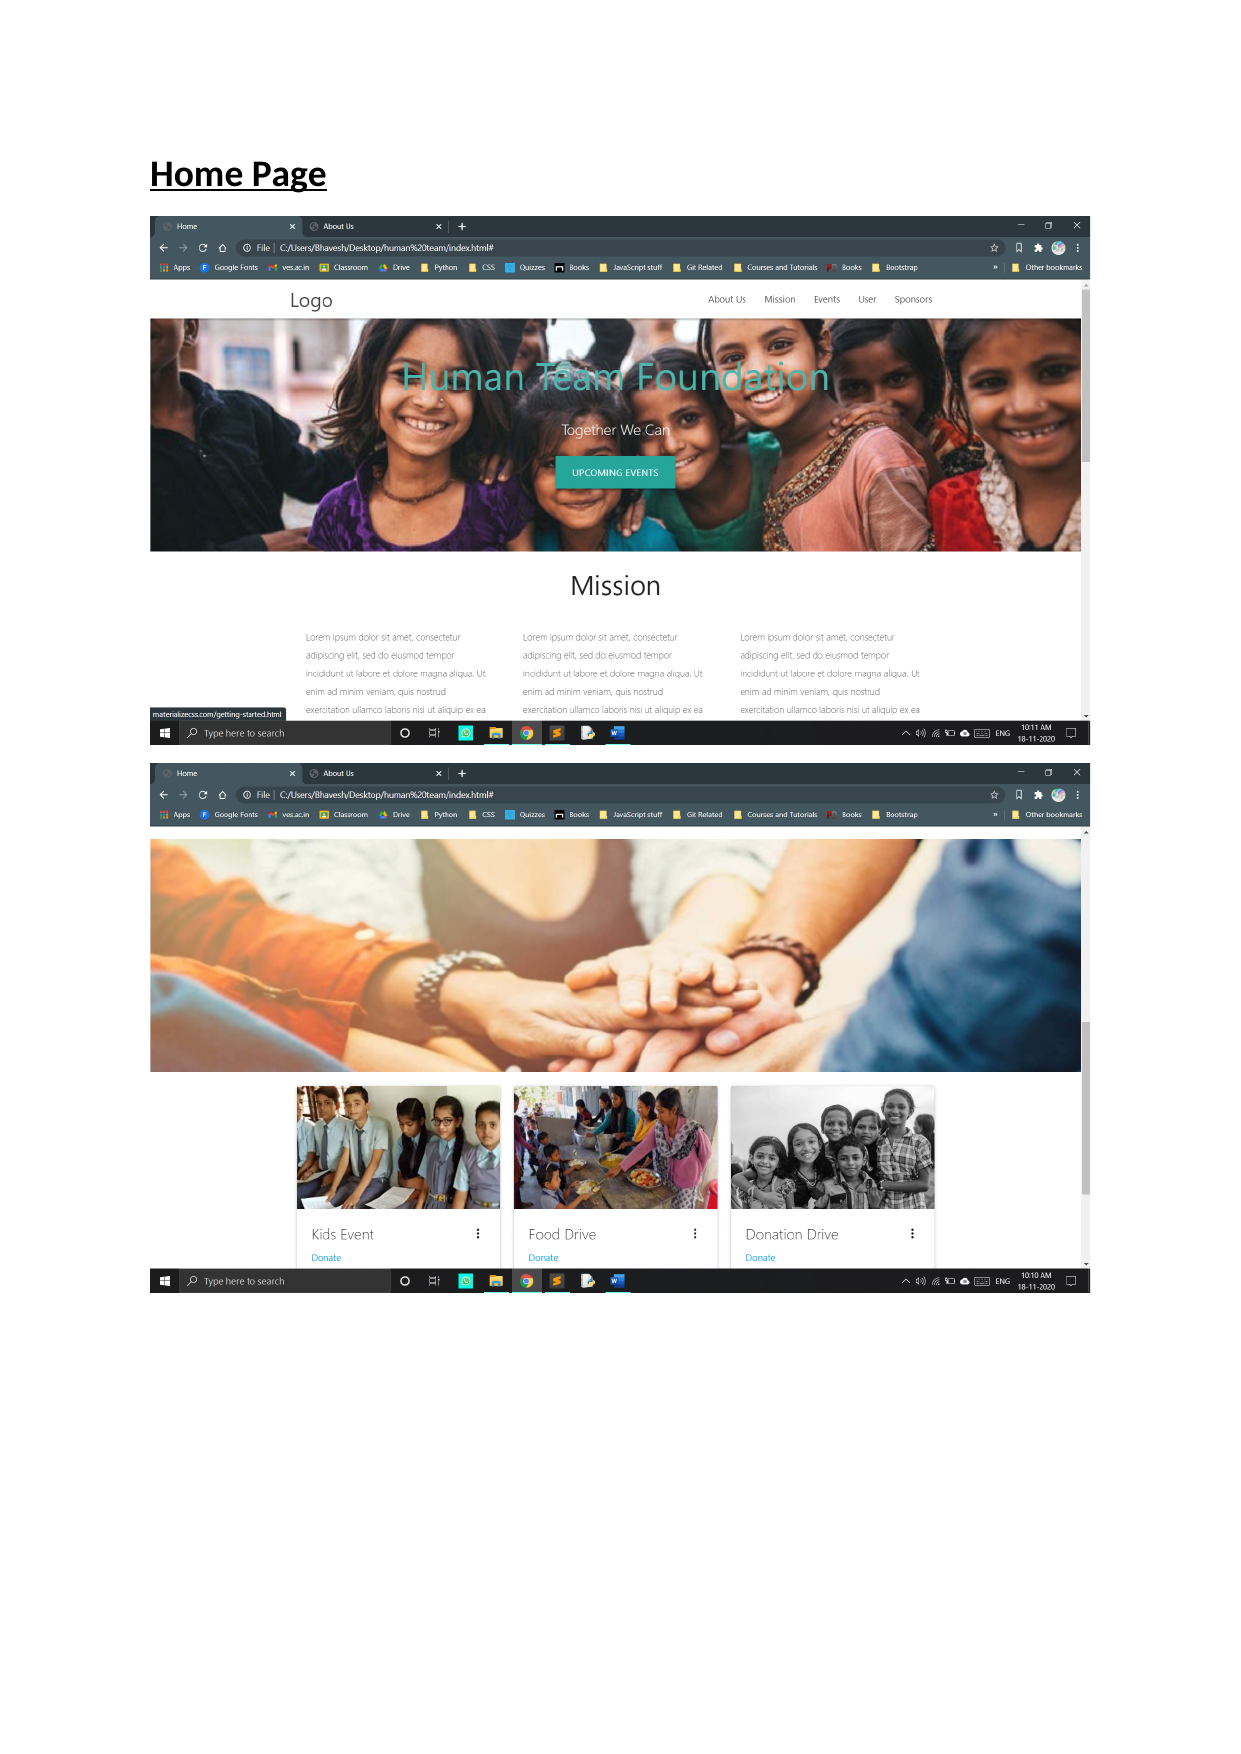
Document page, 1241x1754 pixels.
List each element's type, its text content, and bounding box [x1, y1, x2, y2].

picture [150, 216, 1091, 745]
picture [150, 763, 1091, 1293]
text Home Page [150, 150, 1090, 196]
